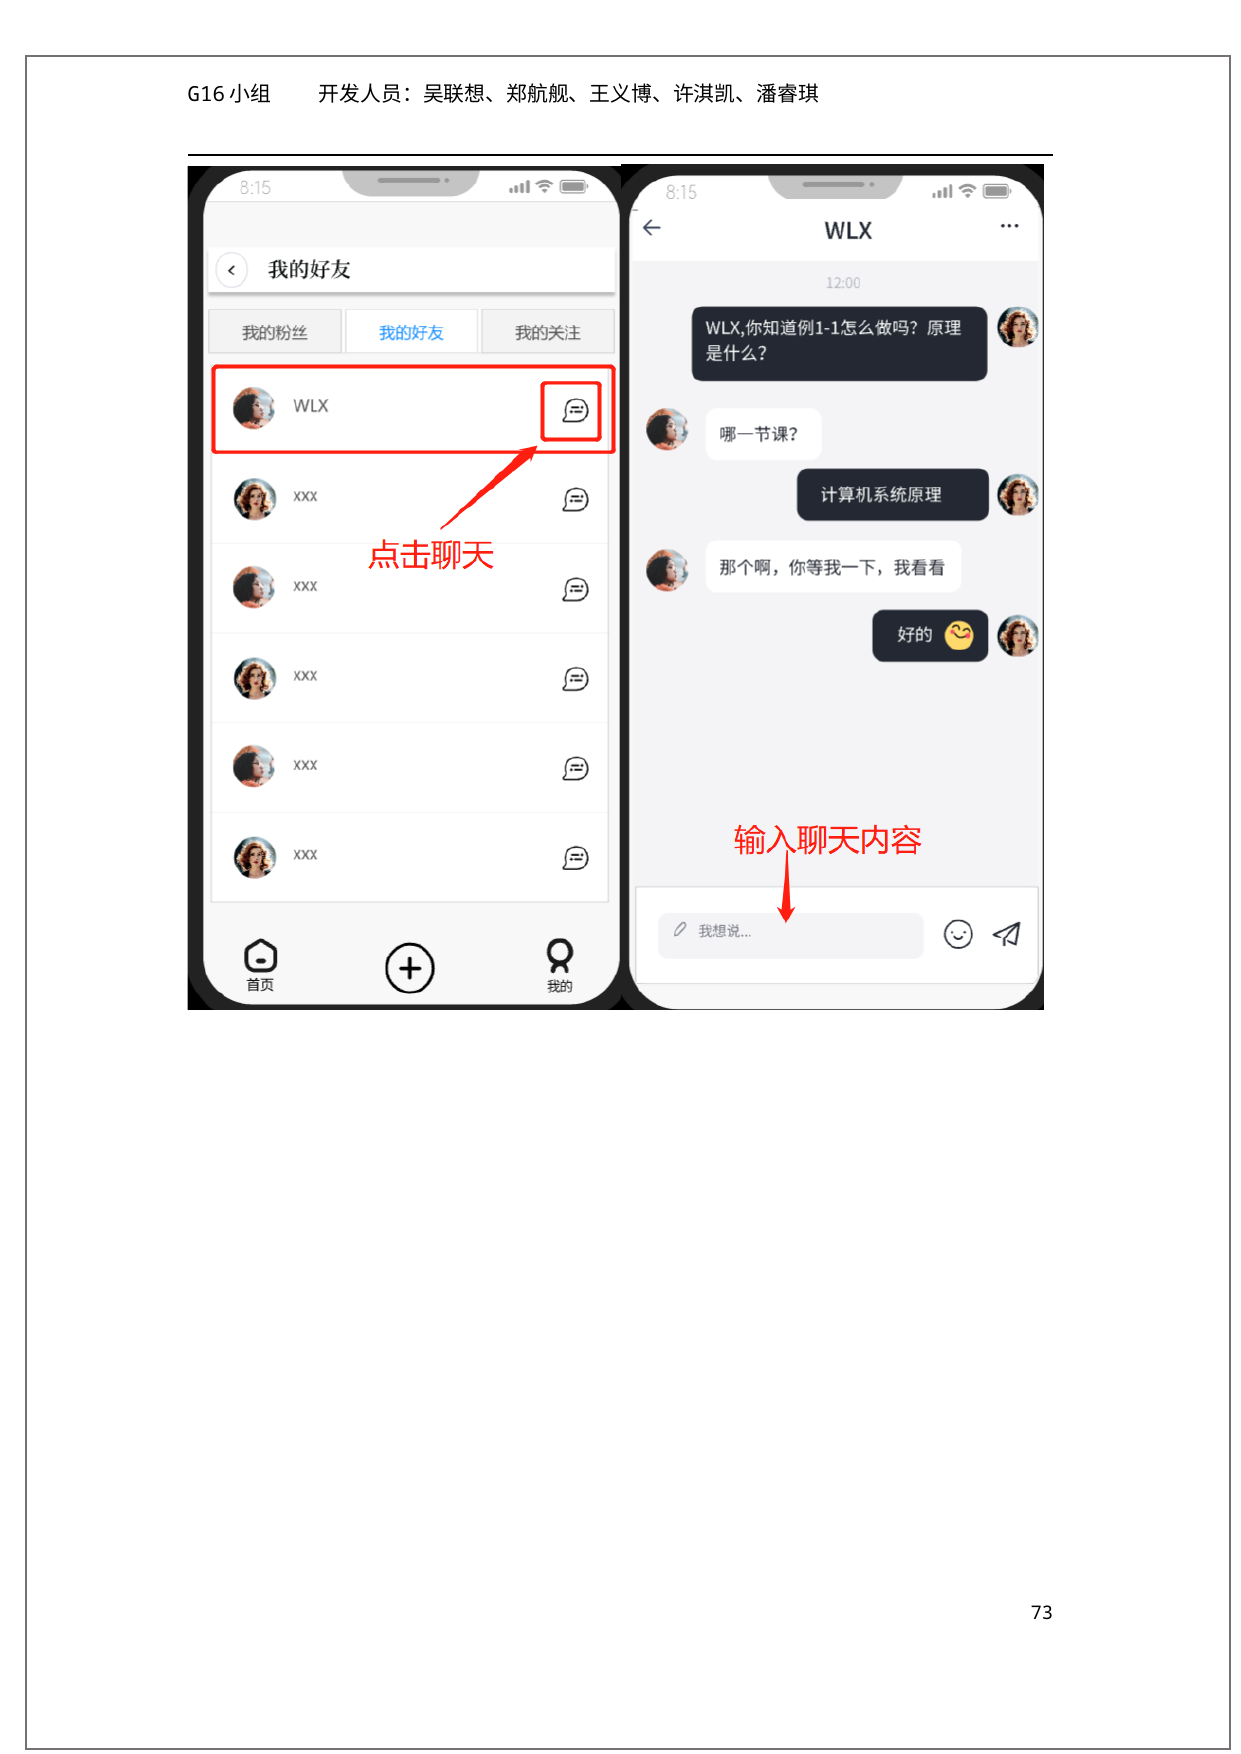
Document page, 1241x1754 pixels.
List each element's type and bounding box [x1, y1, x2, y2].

picture [187, 164, 1044, 1010]
